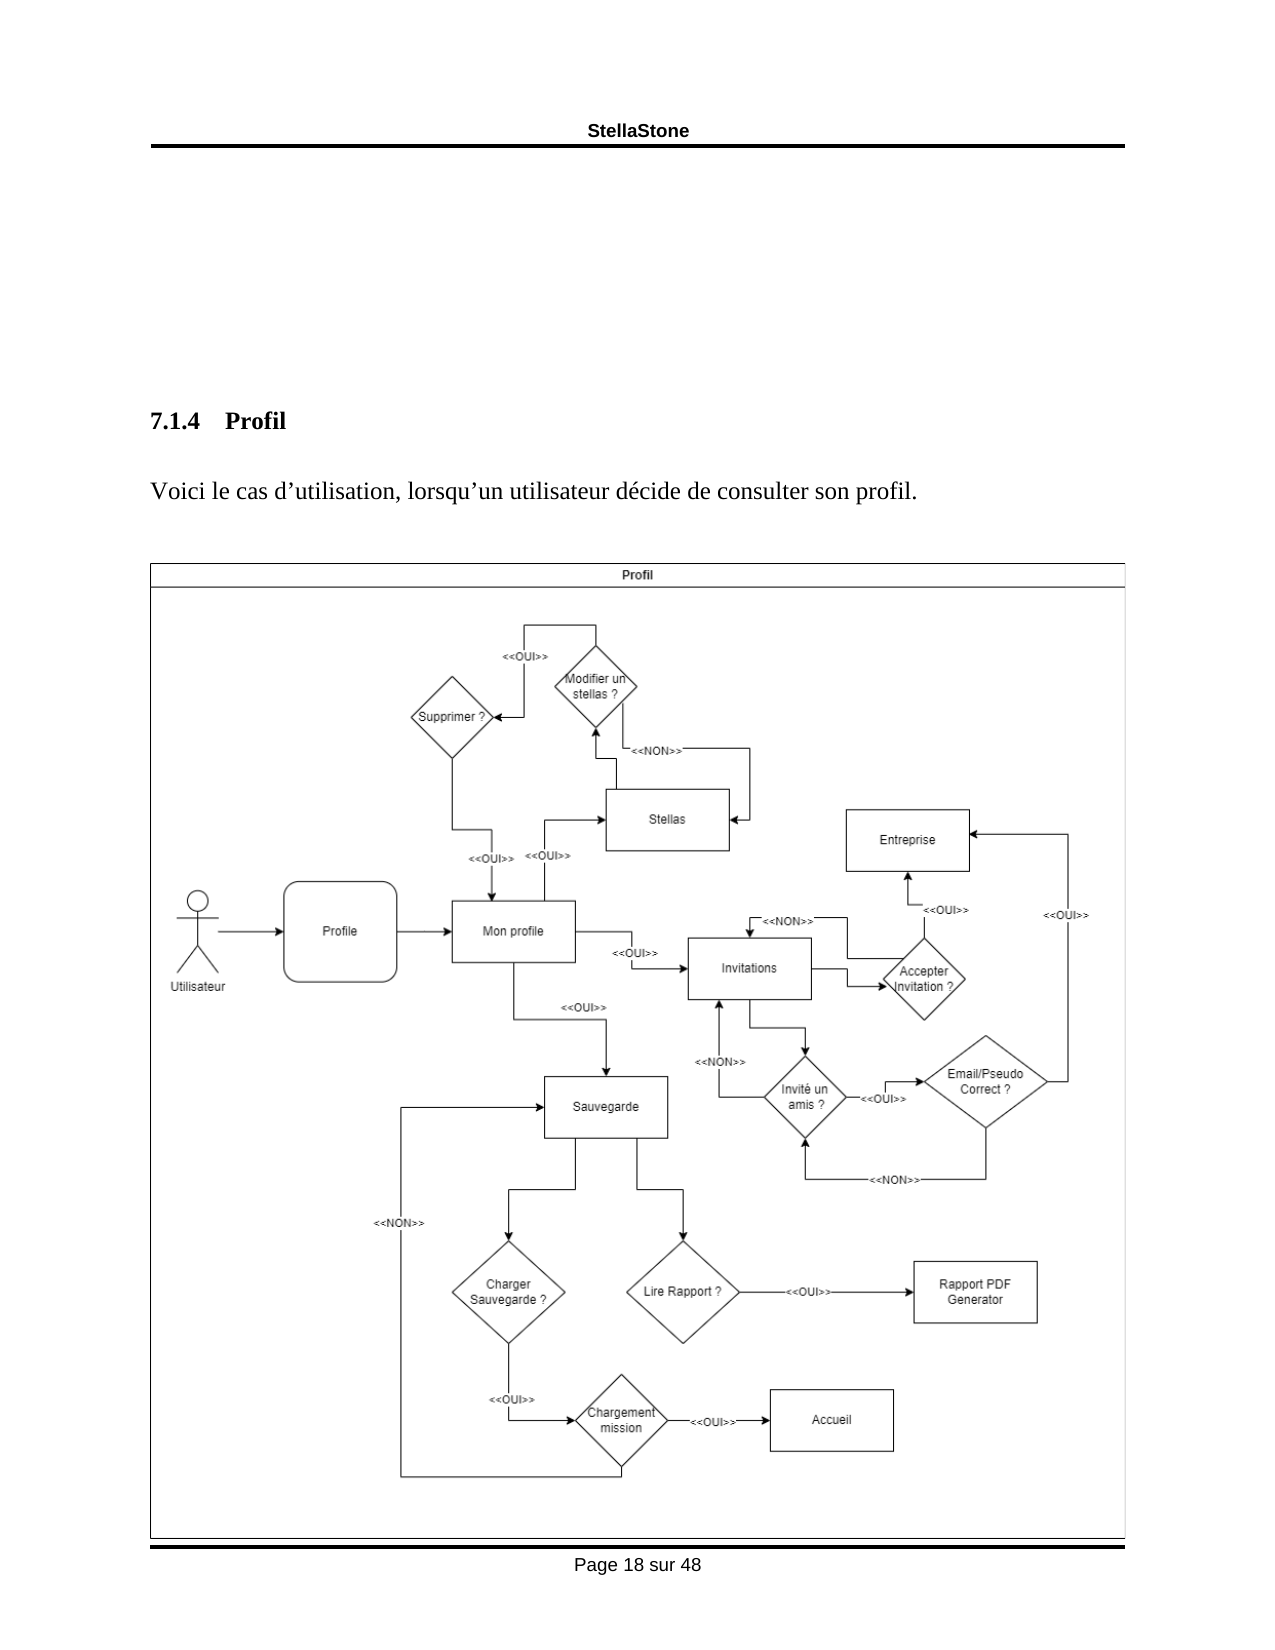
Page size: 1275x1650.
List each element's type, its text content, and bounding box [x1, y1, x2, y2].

subtitle Profil [150, 406, 1125, 434]
text Voici le cas d’utilisation, lorsqu’un utilisateur décide de consulter son profil. [150, 476, 1125, 504]
picture [150, 563, 1125, 1539]
